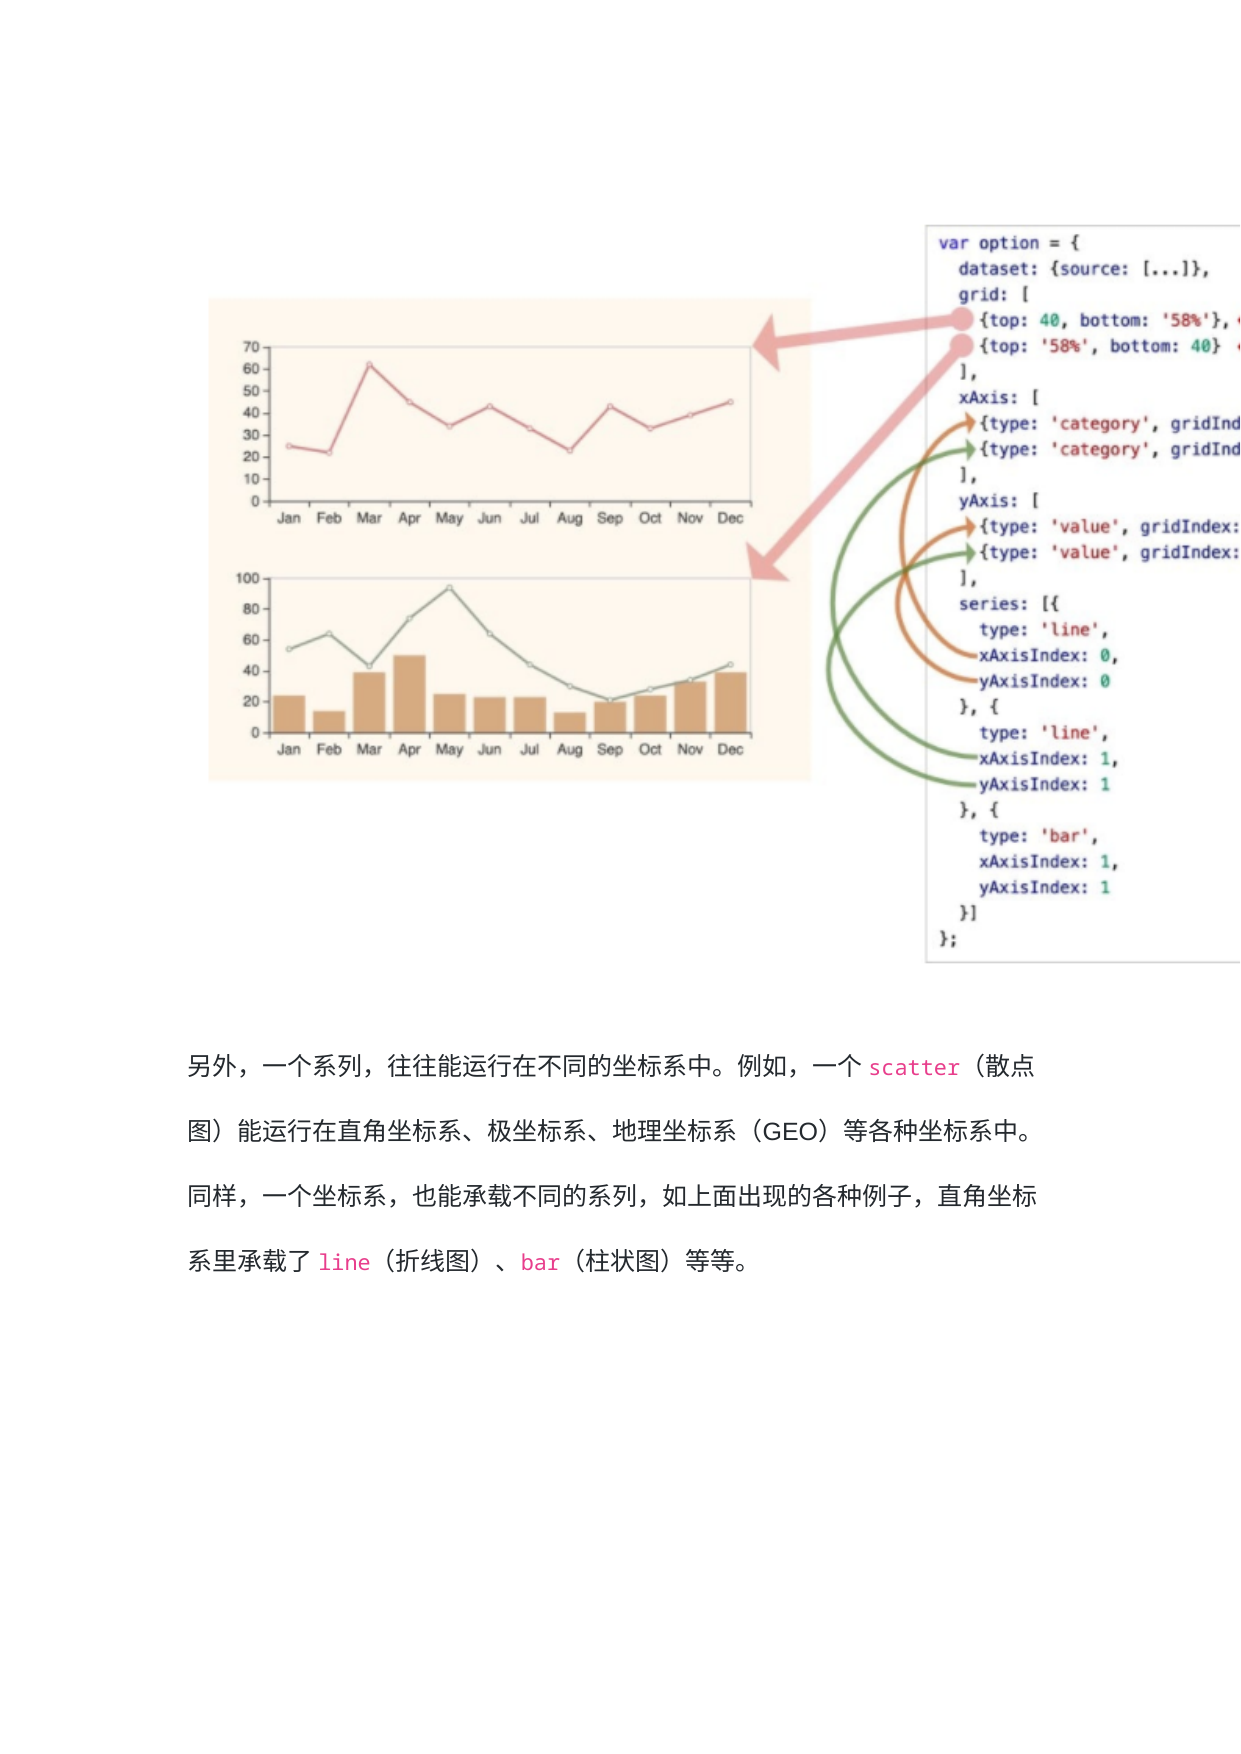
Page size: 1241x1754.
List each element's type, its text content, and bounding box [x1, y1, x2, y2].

text 另外，一个系列，往往能运行在不同的坐标系中。例如，一个 scatter（散点图）能运行在直角坐标系、极坐标系、地理坐标系（GEO）等各种坐标系中。同样，一个坐标系，也能承载不同的系列，如上面出现的各种例子，直角坐标系里承载了 line（折线图）、bar（柱状图）等等。 [187, 1032, 1053, 1292]
picture [187, 162, 1241, 1001]
